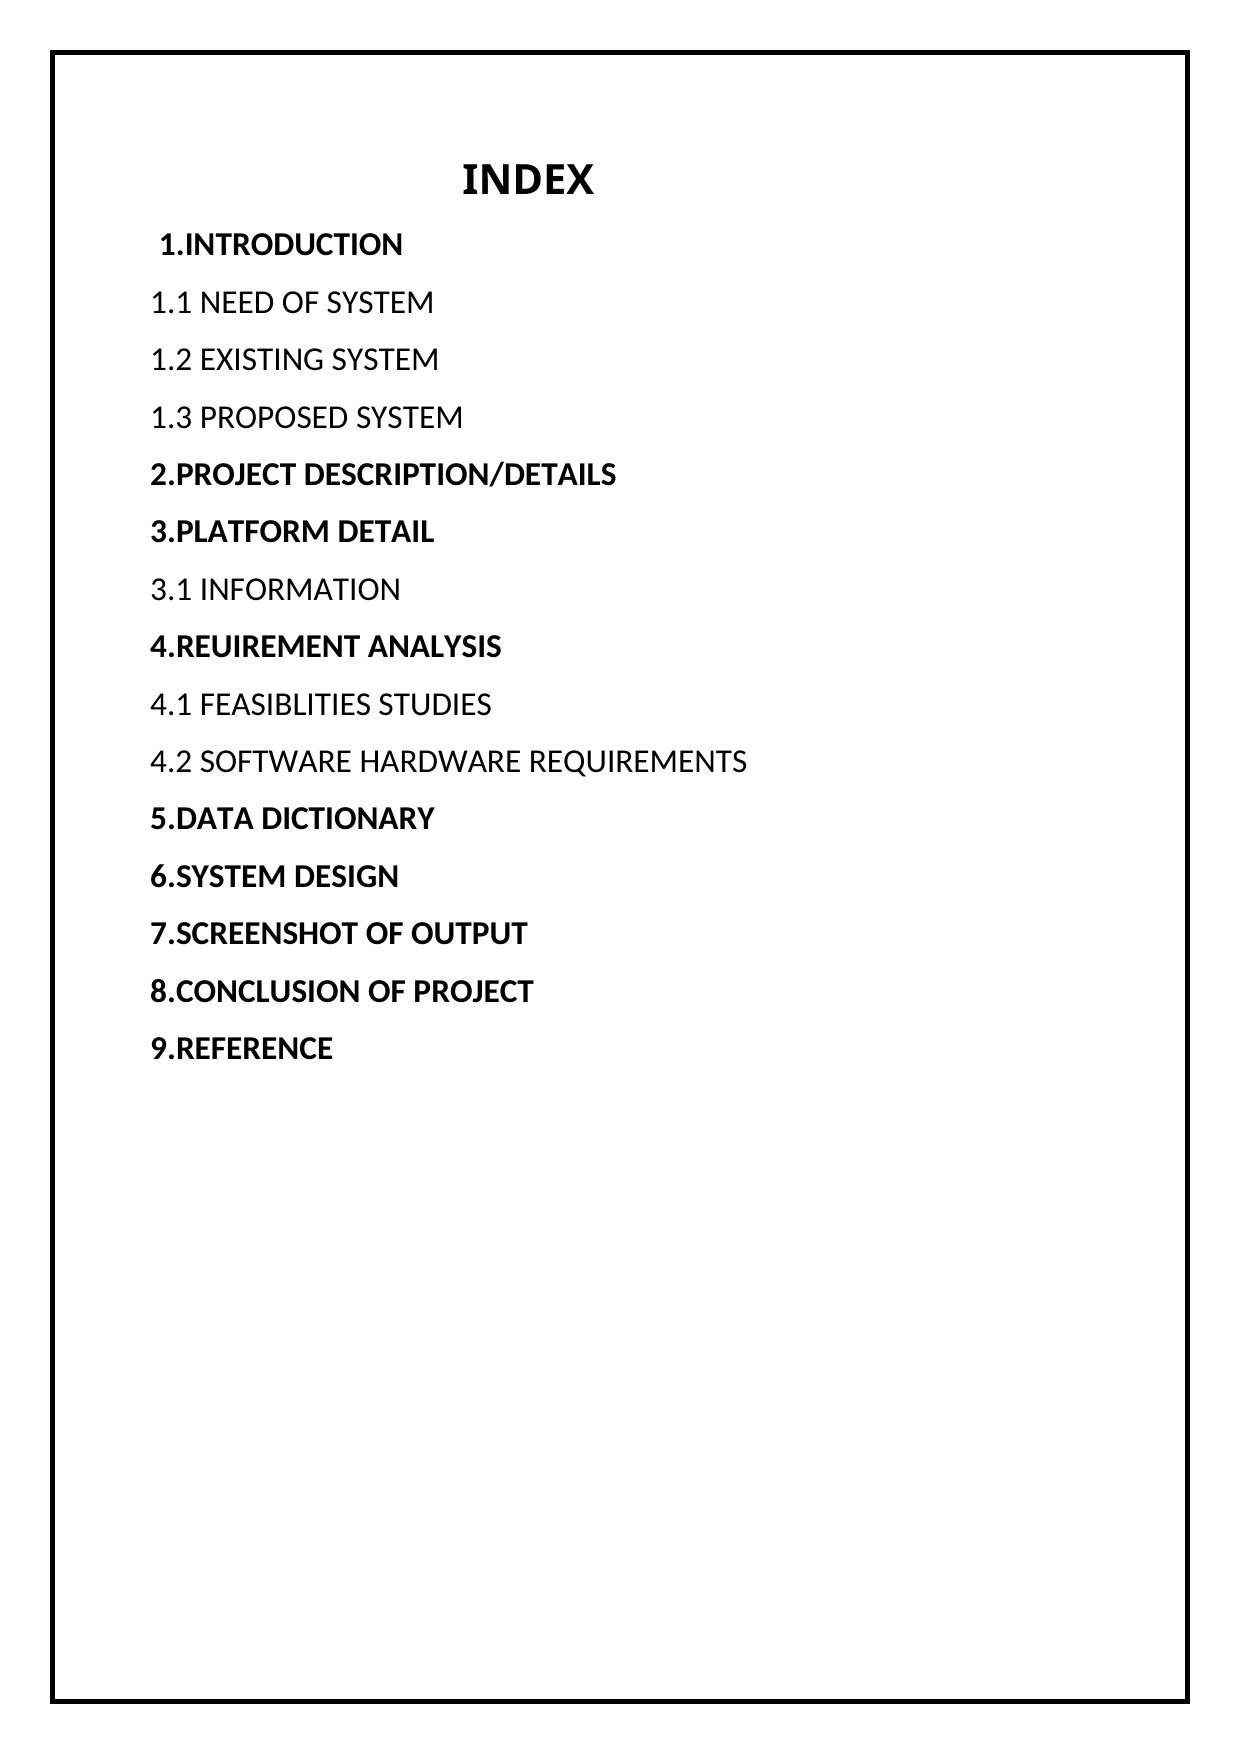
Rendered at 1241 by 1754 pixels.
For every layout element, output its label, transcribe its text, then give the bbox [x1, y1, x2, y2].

text 1.3 PROPOSED SYSTEM [150, 396, 1090, 436]
text 4.REUIREMENT ANALYSIS [150, 625, 1090, 666]
text 7.SCREENSHOT OF OUTPUT [150, 912, 1090, 953]
text 8.CONCLUSION OF PROJECT [150, 969, 1090, 1010]
text 4.1 FEASIBLITIES STUDIES [150, 683, 1090, 723]
text 1.INTRODUCTION [150, 223, 1090, 264]
text 2.PROJECT DESCRIPTION/DETAILS [150, 453, 1090, 494]
text 1.2 EXISTING SYSTEM [150, 338, 1090, 379]
text 1.1 NEED OF SYSTEM [150, 281, 1090, 322]
text INDEX [150, 150, 1090, 207]
text 5.DATA DICTIONARY [150, 797, 1090, 838]
text 6.SYSTEM DESIGN [150, 855, 1090, 896]
text 4.2 SOFTWARE HARDWARE REQUIREMENTS [150, 740, 1090, 781]
text 9.REFERENCE [150, 1027, 1090, 1068]
text 3.PLATFORM DETAIL [150, 510, 1090, 551]
text 3.1 INFORMATION [150, 568, 1090, 608]
